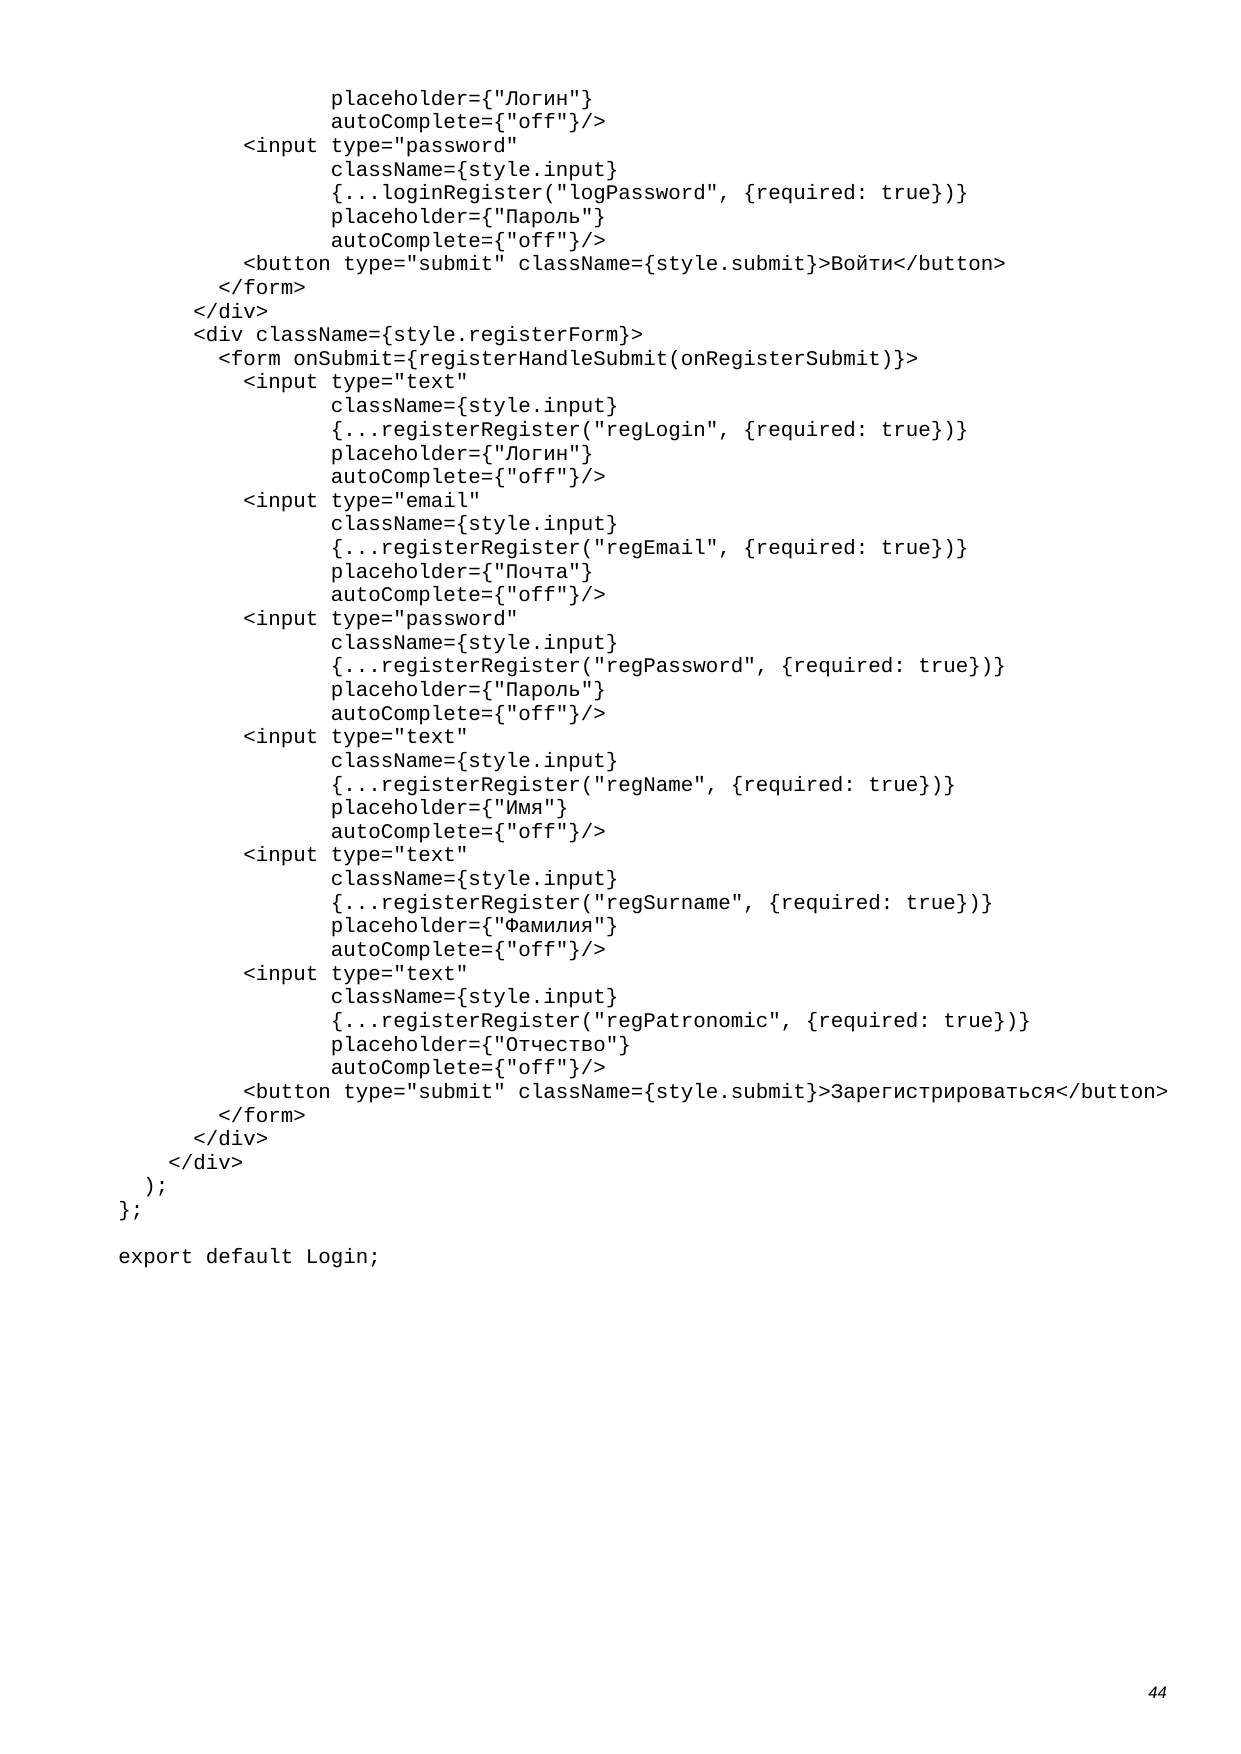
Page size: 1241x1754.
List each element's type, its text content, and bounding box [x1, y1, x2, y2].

text autoComplete={"off"}/> [118, 939, 1194, 963]
text {...registerRegister("regLogin", {required: true})} [118, 419, 1194, 442]
text {...registerRegister("regName", {required: true})} [118, 773, 1194, 797]
text <button type="submit" className={style.submit}>Войти</button> [118, 253, 1194, 277]
text <input type="password" [118, 135, 1194, 159]
text <input type="text" [118, 963, 1194, 986]
text className={style.input} [118, 632, 1194, 655]
text </form> [118, 1104, 1194, 1128]
text {...registerRegister("regEmail", {required: true})} [118, 537, 1194, 561]
text </form> [118, 277, 1194, 301]
text <button type="submit" className={style.submit}>Зарегистрироваться</button> [118, 1081, 1194, 1104]
text className={style.input} [118, 513, 1194, 537]
text placeholder={"Логин"} [118, 442, 1194, 466]
text autoComplete={"off"}/> [118, 466, 1194, 490]
text placeholder={"Фамилия"} [118, 915, 1194, 939]
text <input type="email" [118, 490, 1194, 513]
text autoComplete={"off"}/> [118, 703, 1194, 726]
text <form onSubmit={registerHandleSubmit(onRegisterSubmit)}> [118, 348, 1194, 372]
text </div> [118, 301, 1194, 324]
text <input type="text" [118, 372, 1194, 395]
text autoComplete={"off"}/> [118, 821, 1194, 844]
text <input type="password" [118, 608, 1194, 632]
text <input type="text" [118, 726, 1194, 750]
text placeholder={"Пароль"} [118, 206, 1194, 230]
text className={style.input} [118, 395, 1194, 419]
text className={style.input} [118, 159, 1194, 182]
text placeholder={"Почта"} [118, 561, 1194, 584]
text </div> [118, 1152, 1194, 1176]
text autoComplete={"off"}/> [118, 230, 1194, 253]
text <input type="text" [118, 844, 1194, 868]
text className={style.input} [118, 750, 1194, 773]
text placeholder={"Логин"} [118, 88, 1194, 111]
text autoComplete={"off"}/> [118, 584, 1194, 608]
text {...registerRegister("regSurname", {required: true})} [118, 892, 1194, 915]
text </div> [118, 1128, 1194, 1152]
text <div className={style.registerForm}> [118, 324, 1194, 348]
text placeholder={"Пароль"} [118, 679, 1194, 703]
text {...loginRegister("logPassword", {required: true})} [118, 182, 1194, 206]
text ); [118, 1176, 1194, 1199]
text {...registerRegister("regPatronomic", {required: true})} [118, 1010, 1194, 1034]
text autoComplete={"off"}/> [118, 111, 1194, 135]
text placeholder={"Имя"} [118, 797, 1194, 821]
text placeholder={"Отчество"} [118, 1034, 1194, 1057]
text className={style.input} [118, 986, 1194, 1010]
text {...registerRegister("regPassword", {required: true})} [118, 655, 1194, 679]
text export default Login; [118, 1246, 1194, 1270]
text }; [118, 1199, 1194, 1223]
text className={style.input} [118, 868, 1194, 892]
text autoComplete={"off"}/> [118, 1057, 1194, 1081]
